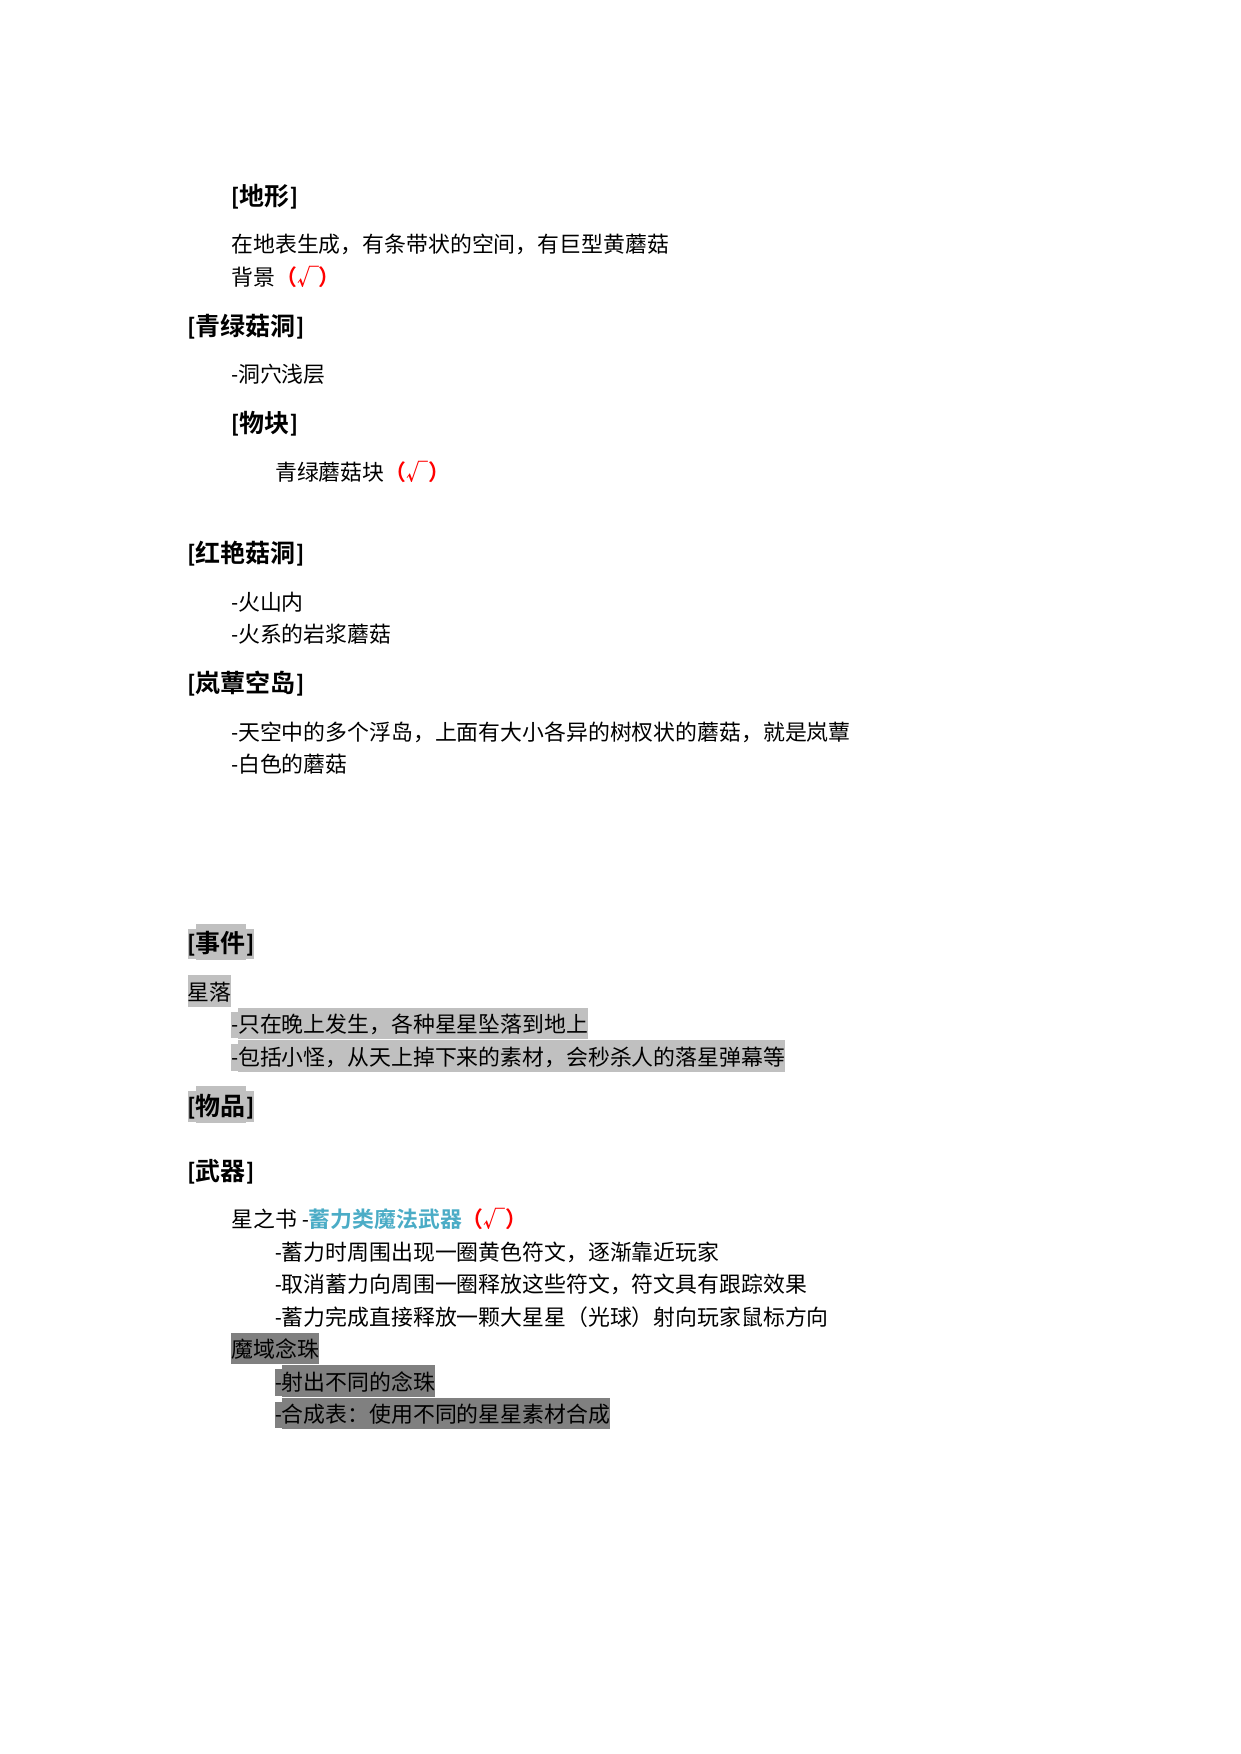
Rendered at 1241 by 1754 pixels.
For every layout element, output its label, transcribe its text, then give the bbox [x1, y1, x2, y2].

text [地形] [187, 162, 1053, 227]
text -包括小怪，从天上掉下来的素材，会秒杀人的落星弹幕等 [187, 1039, 1053, 1072]
text 在地表生成，有条带状的空间，有巨型黄蘑菇 [187, 227, 1053, 259]
text -合成表：使用不同的星星素材合成 [231, 1397, 1053, 1429]
text [物品] [187, 1072, 1053, 1137]
text 星之书 -蓄力类魔法武器（√） [187, 1202, 1053, 1234]
text 魔域念珠 [187, 1332, 1053, 1364]
text 星落 [187, 974, 1053, 1007]
text 青绿蘑菇块（√） [231, 454, 1053, 487]
text [青绿菇洞] [187, 292, 1053, 357]
text -火系的岩浆蘑菇 [187, 617, 1053, 649]
text -只在晚上发生，各种星星坠落到地上 [187, 1007, 1053, 1039]
text -洞穴浅层 [187, 357, 1053, 389]
text -取消蓄力向周围一圈释放这些符文，符文具有跟踪效果 [231, 1267, 1053, 1299]
text [武器] [187, 1137, 1053, 1202]
text -白色的蘑菇 [187, 747, 1053, 779]
text 背景（√） [187, 259, 1053, 292]
text [物块] [187, 389, 1053, 454]
text -天空中的多个浮岛，上面有大小各异的树杈状的蘑菇，就是岚蕈 [187, 714, 1053, 747]
text [红艳菇洞] [187, 519, 1053, 584]
text -蓄力完成直接释放一颗大星星（光球）射向玩家鼠标方向 [231, 1299, 1053, 1332]
text -射出不同的念珠 [231, 1364, 1053, 1397]
text [岚蕈空岛] [187, 649, 1053, 714]
text -蓄力时周围出现一圈黄色符文，逐渐靠近玩家 [231, 1234, 1053, 1267]
text [事件] [187, 909, 1053, 974]
text -火山内 [187, 584, 1053, 617]
